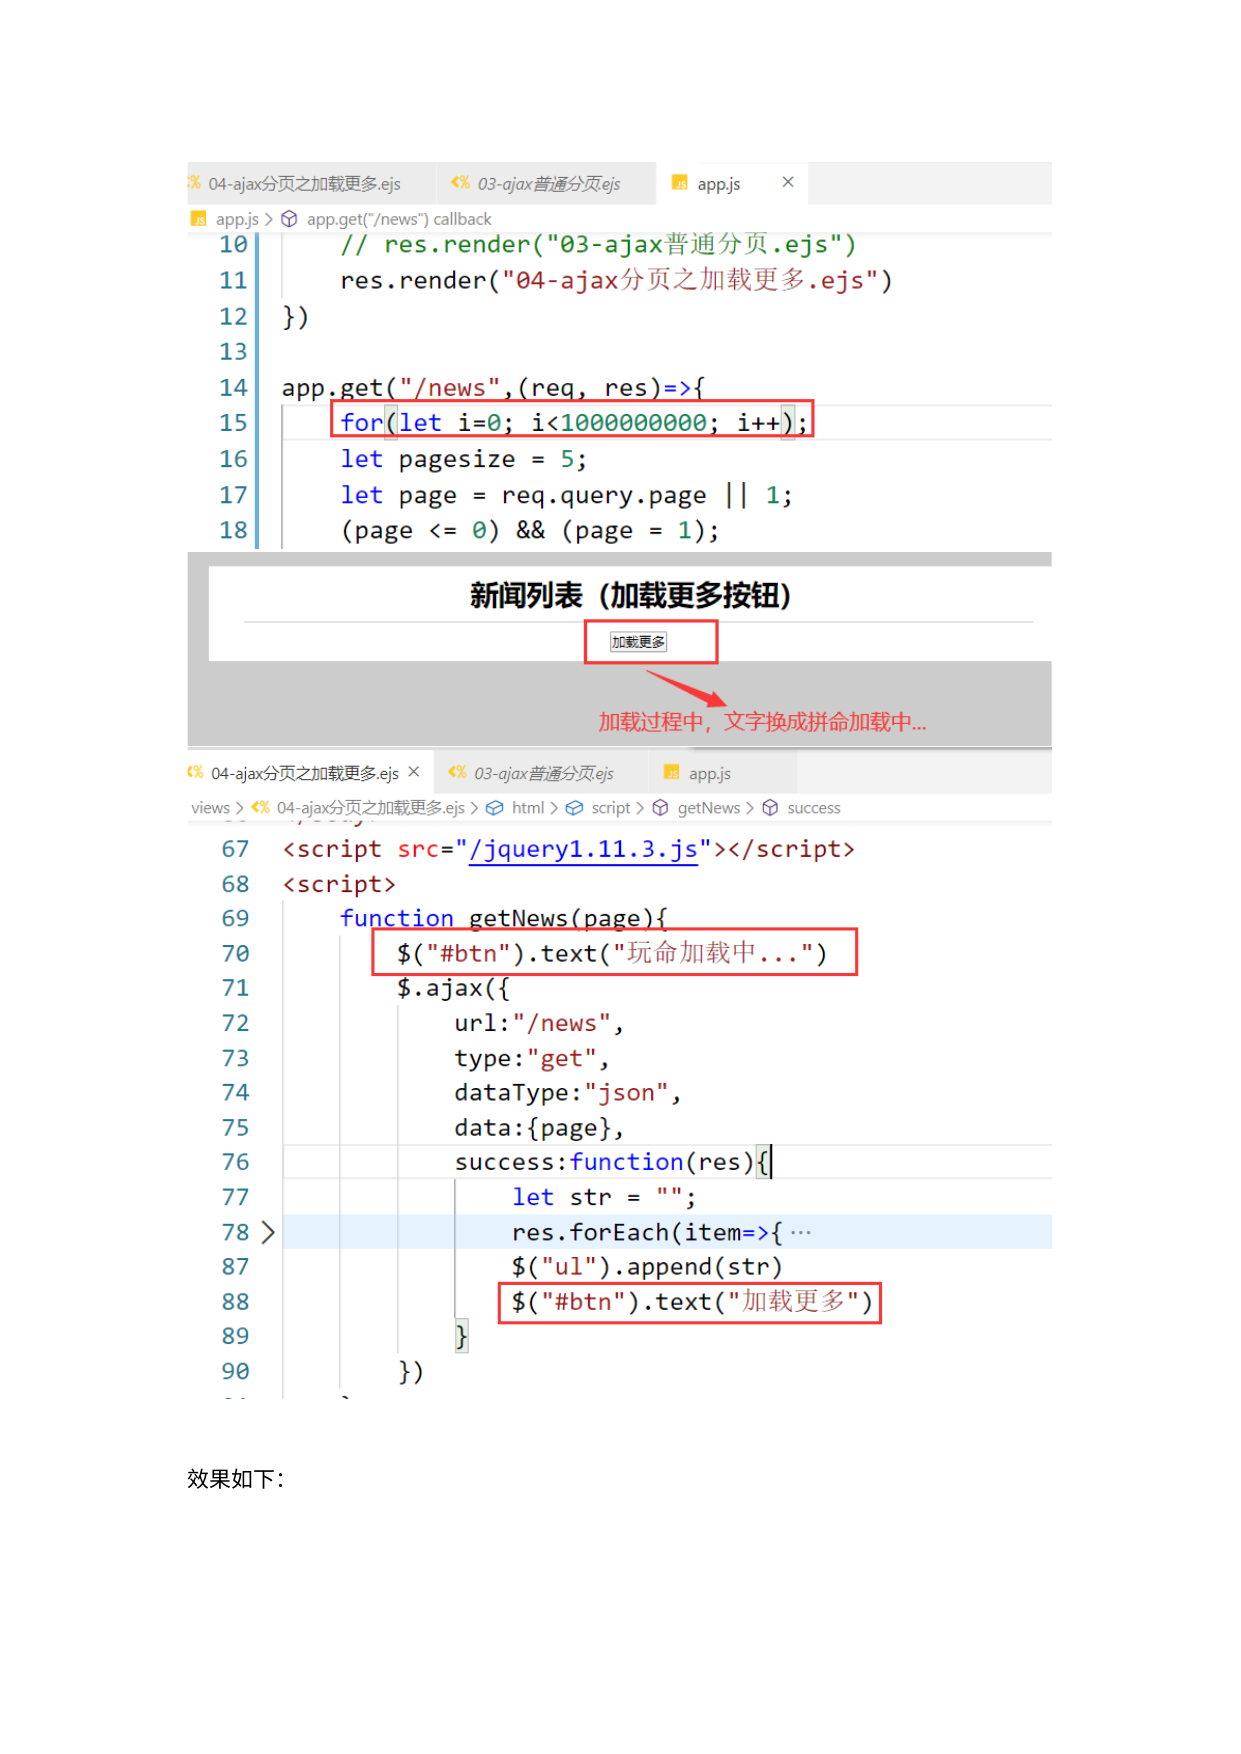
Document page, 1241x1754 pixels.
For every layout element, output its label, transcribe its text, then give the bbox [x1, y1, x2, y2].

picture [187, 552, 1052, 746]
picture [187, 162, 1052, 549]
text 效果如下： [187, 1462, 1053, 1494]
picture [187, 747, 1053, 1399]
